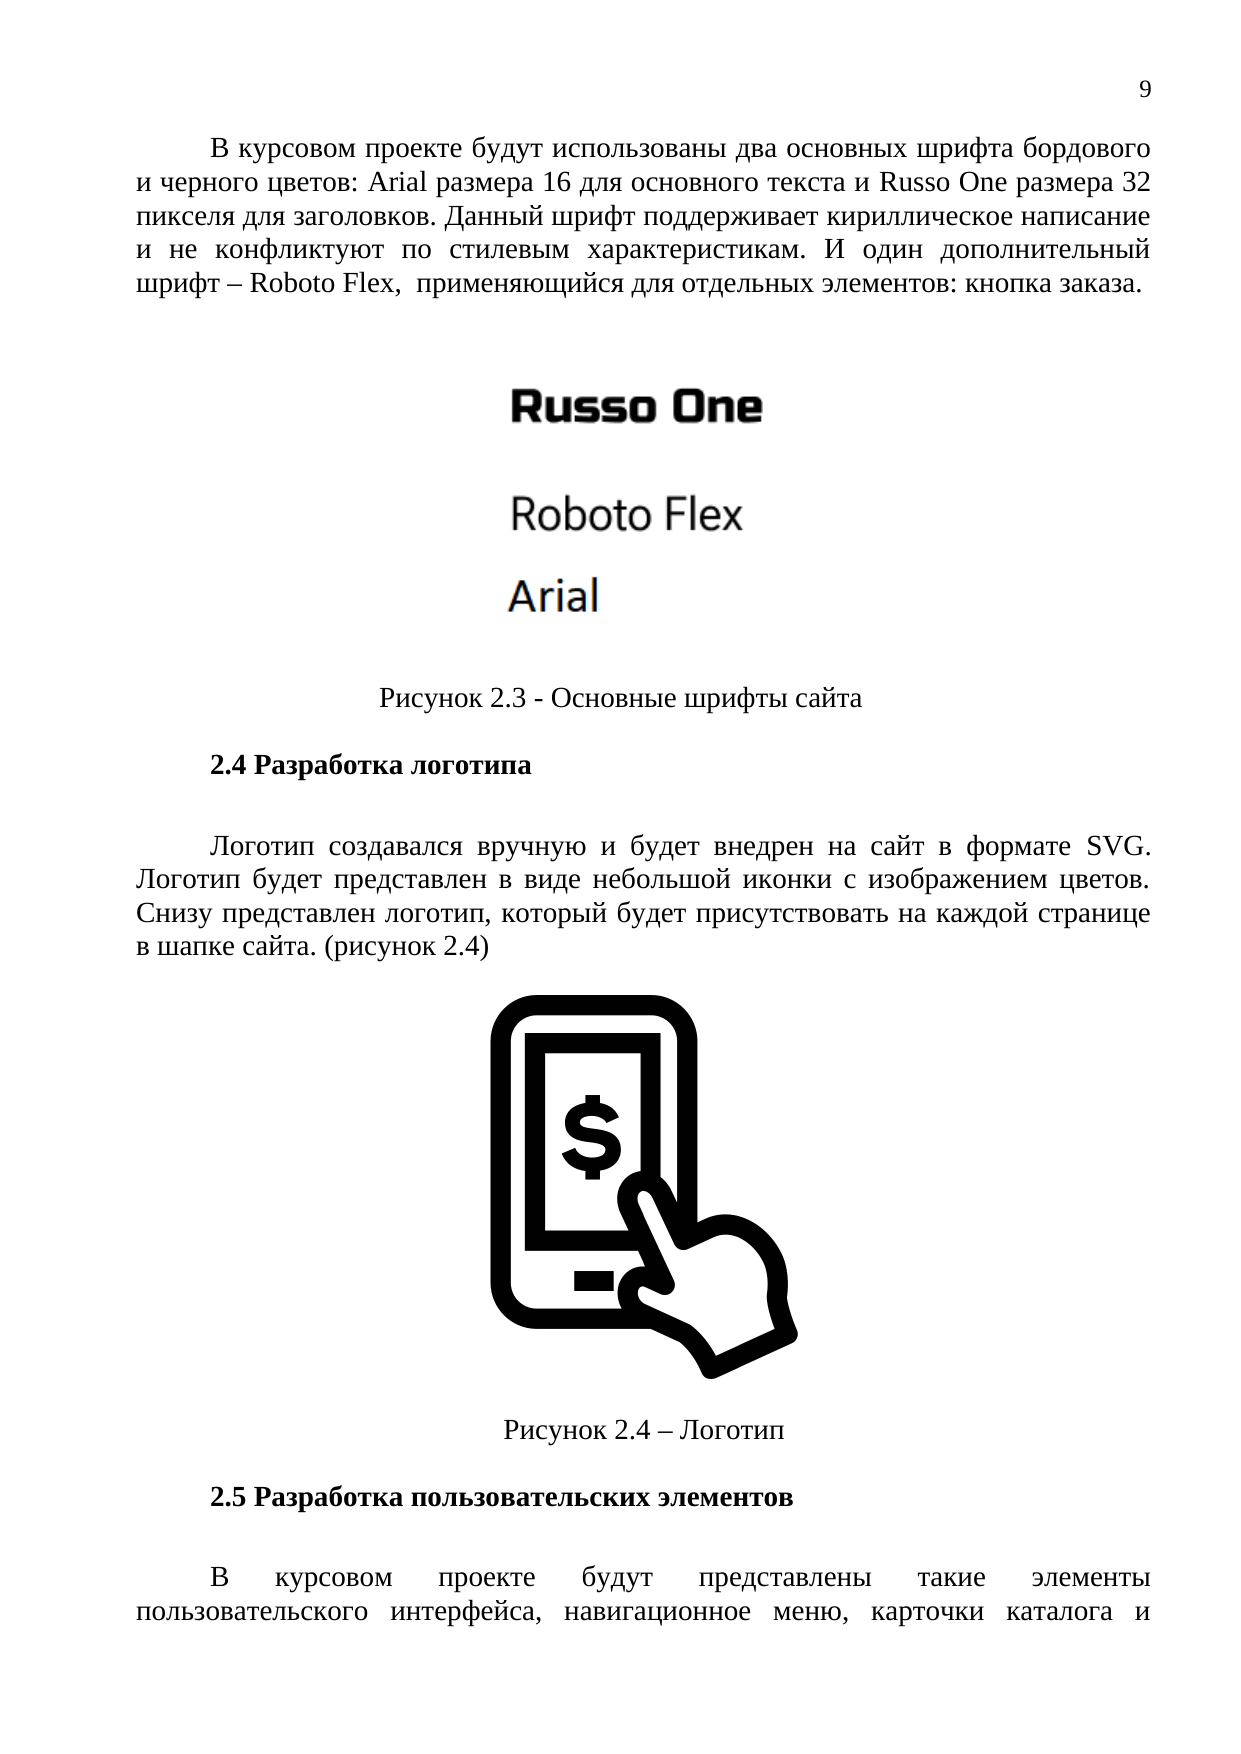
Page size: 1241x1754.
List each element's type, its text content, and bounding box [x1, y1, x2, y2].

picture [456, 331, 799, 681]
text Рисунок 2.4 – Логотип [136, 1412, 1152, 1445]
text Логотип создавался вручную и будет внедрен на сайт в формате SVG. Логотип будет представлен в виде небольшой иконки с изображением цветов. Снизу представлен логотип, который будет присутствовать на каждой странице в шапке сайта. (рисунок 2.4) [136, 828, 1152, 962]
subtitle 2.4 Разработка логотипа [136, 747, 1152, 781]
text В курсовом проекте будут использованы два основных шрифта бордового и черного цветов: Arial размера 16 для основного текста и Russo One размера 32 пикселя для заголовков. Данный шрифт поддерживает кириллическое написание и не конфликтуют по стилевым характеристикам. И один дополнительный шрифт – Roboto Flex, применяющийся для отдельных элементов: кнопка заказа. [136, 131, 1152, 298]
subtitle 2.5 Разработка пользовательских элементов [136, 1479, 1152, 1512]
picture [452, 995, 835, 1379]
text Рисунок 2.3 - Основные шрифты сайта [357, 680, 1152, 714]
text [136, 1559, 1152, 1626]
